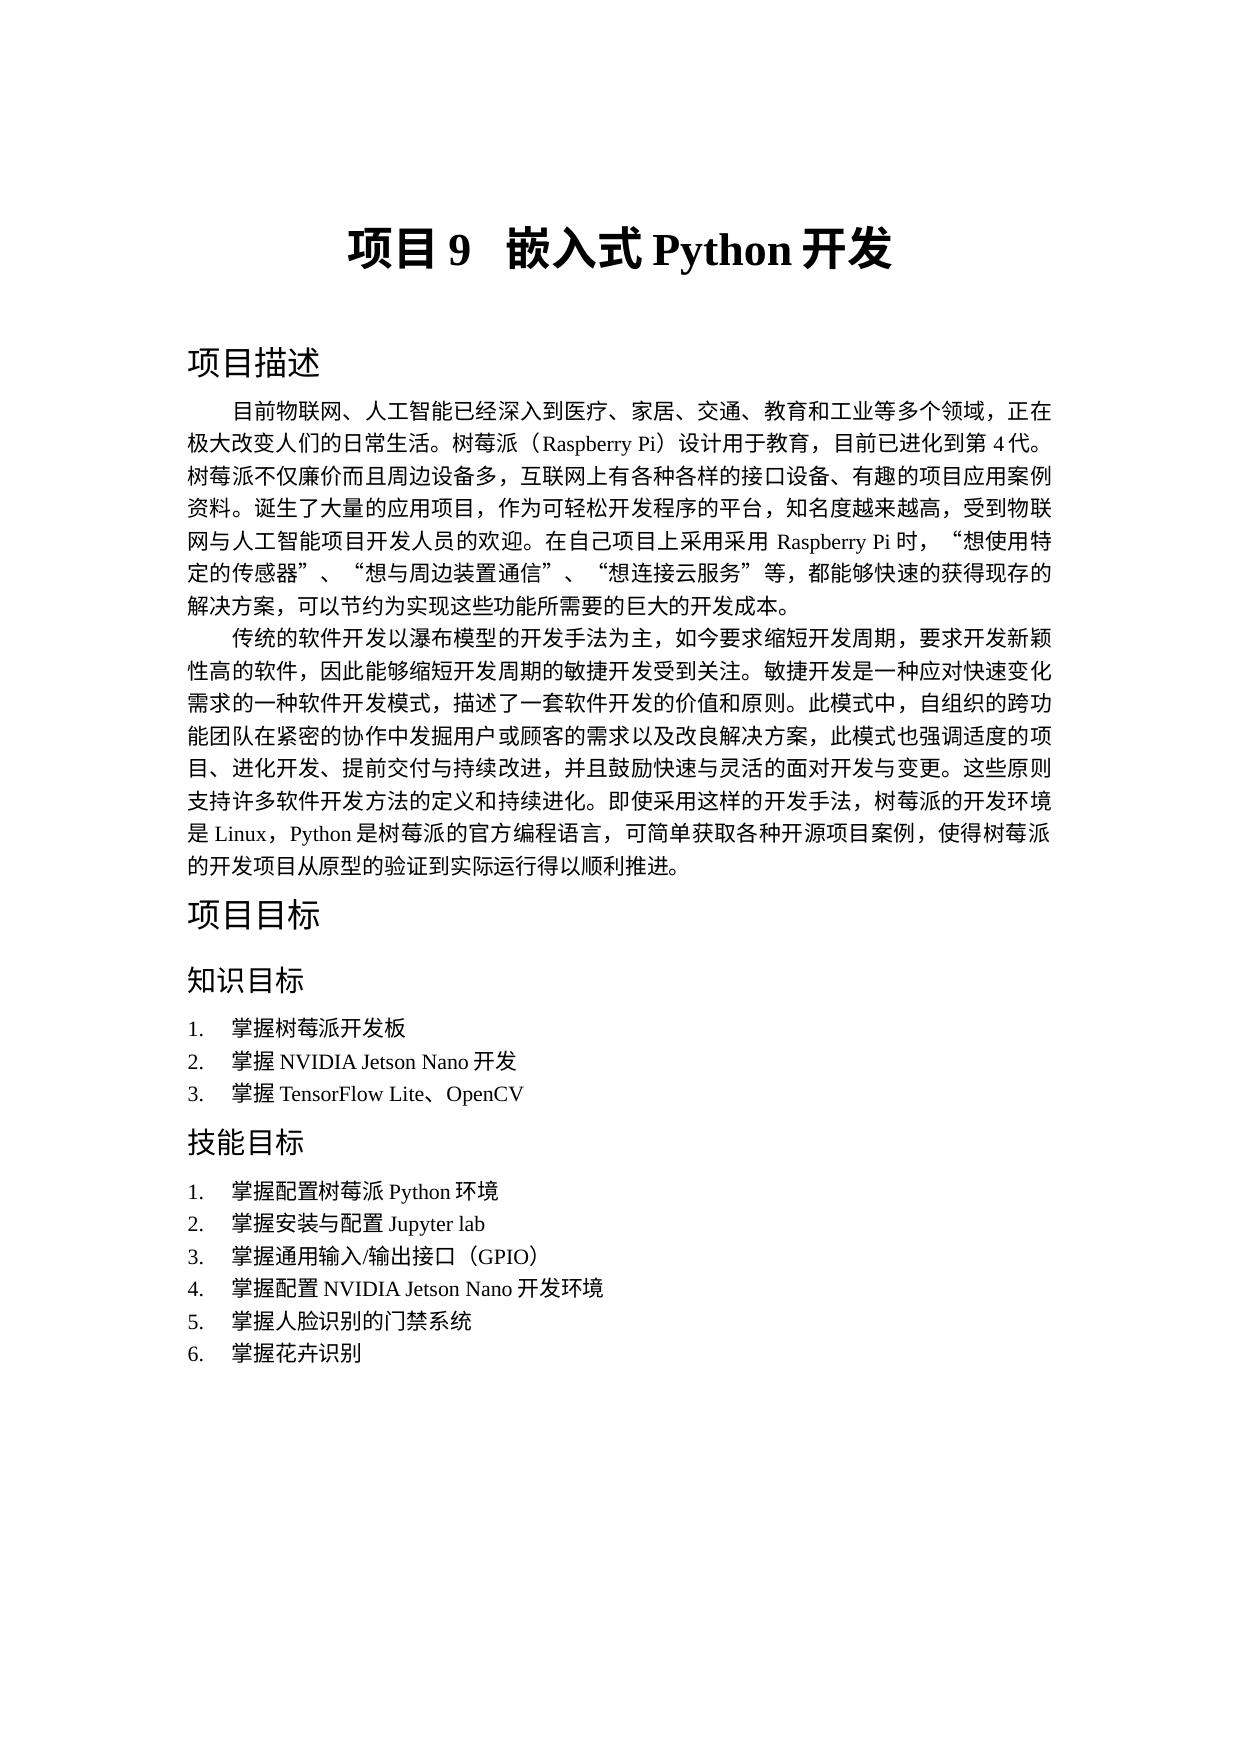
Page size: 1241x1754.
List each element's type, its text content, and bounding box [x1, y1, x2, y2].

text 项目目标 [187, 881, 1053, 946]
subtitle 项目9 嵌入式Python开发 [187, 212, 1053, 278]
list 掌握NVIDIA Jetson Nano开发 [187, 1043, 1053, 1076]
list 掌握TensorFlow Lite、OpenCV [187, 1076, 1053, 1108]
text 技能目标 [187, 1108, 1053, 1173]
text 项目描述 [187, 328, 1053, 393]
text 传统的软件开发以瀑布模型的开发手法为主，如今要求缩短开发周期，要求开发新颖性高的软件，因此能够缩短开发周期的敏捷开发受到关注。敏捷开发是一种应对快速变化需求的一种软件开发模式，描述了一套软件开发的价值和原则。此模式中，自组织的跨功能团队在紧密的协作中发掘用户或顾客的需求以及改良解决方案，此模式也强调适度的项目、进化开发、提前交付与持续改进，并且鼓励快速与灵活的面对开发与变更。这些原则支持许多软件开发方法的定义和持续进化。即使采用这样的开发手法，树莓派的开发环境是Linux，Python是树莓派的官方编程语言，可简单获取各种开源项目案例，使得树莓派的开发项目从原型的验证到实际运行得以顺利推进。 [187, 621, 1053, 881]
list 掌握安装与配置Jupyter lab [187, 1206, 1053, 1238]
text 知识目标 [187, 946, 1053, 1011]
list 掌握树莓派开发板 [187, 1011, 1053, 1043]
list 掌握通用输入/输出接口（GPIO） [187, 1238, 1053, 1271]
list 掌握人脸识别的门禁系统 [187, 1303, 1053, 1336]
list 掌握配置NVIDIA Jetson Nano开发环境 [187, 1271, 1053, 1303]
text 目前物联网、人工智能已经深入到医疗、家居、交通、教育和工业等多个领域，正在极大改变人们的日常生活。树莓派（Raspberry Pi）设计用于教育，目前已进化到第4代。树莓派不仅廉价而且周边设备多，互联网上有各种各样的接口设备、有趣的项目应用案例资料。诞生了大量的应用项目，作为可轻松开发程序的平台，知名度越来越高，受到物联网与人工智能项目开发人员的欢迎。在自己项目上采用采用Raspberry Pi时，“想使用特定的传感器”、“想与周边装置通信”、“想连接云服务”等，都能够快速的获得现存的解决方案，可以节约为实现这些功能所需要的巨大的开发成本。 [187, 393, 1053, 621]
list 掌握配置树莓派Python环境 [187, 1173, 1053, 1206]
list 掌握花卉识别 [187, 1336, 1053, 1368]
